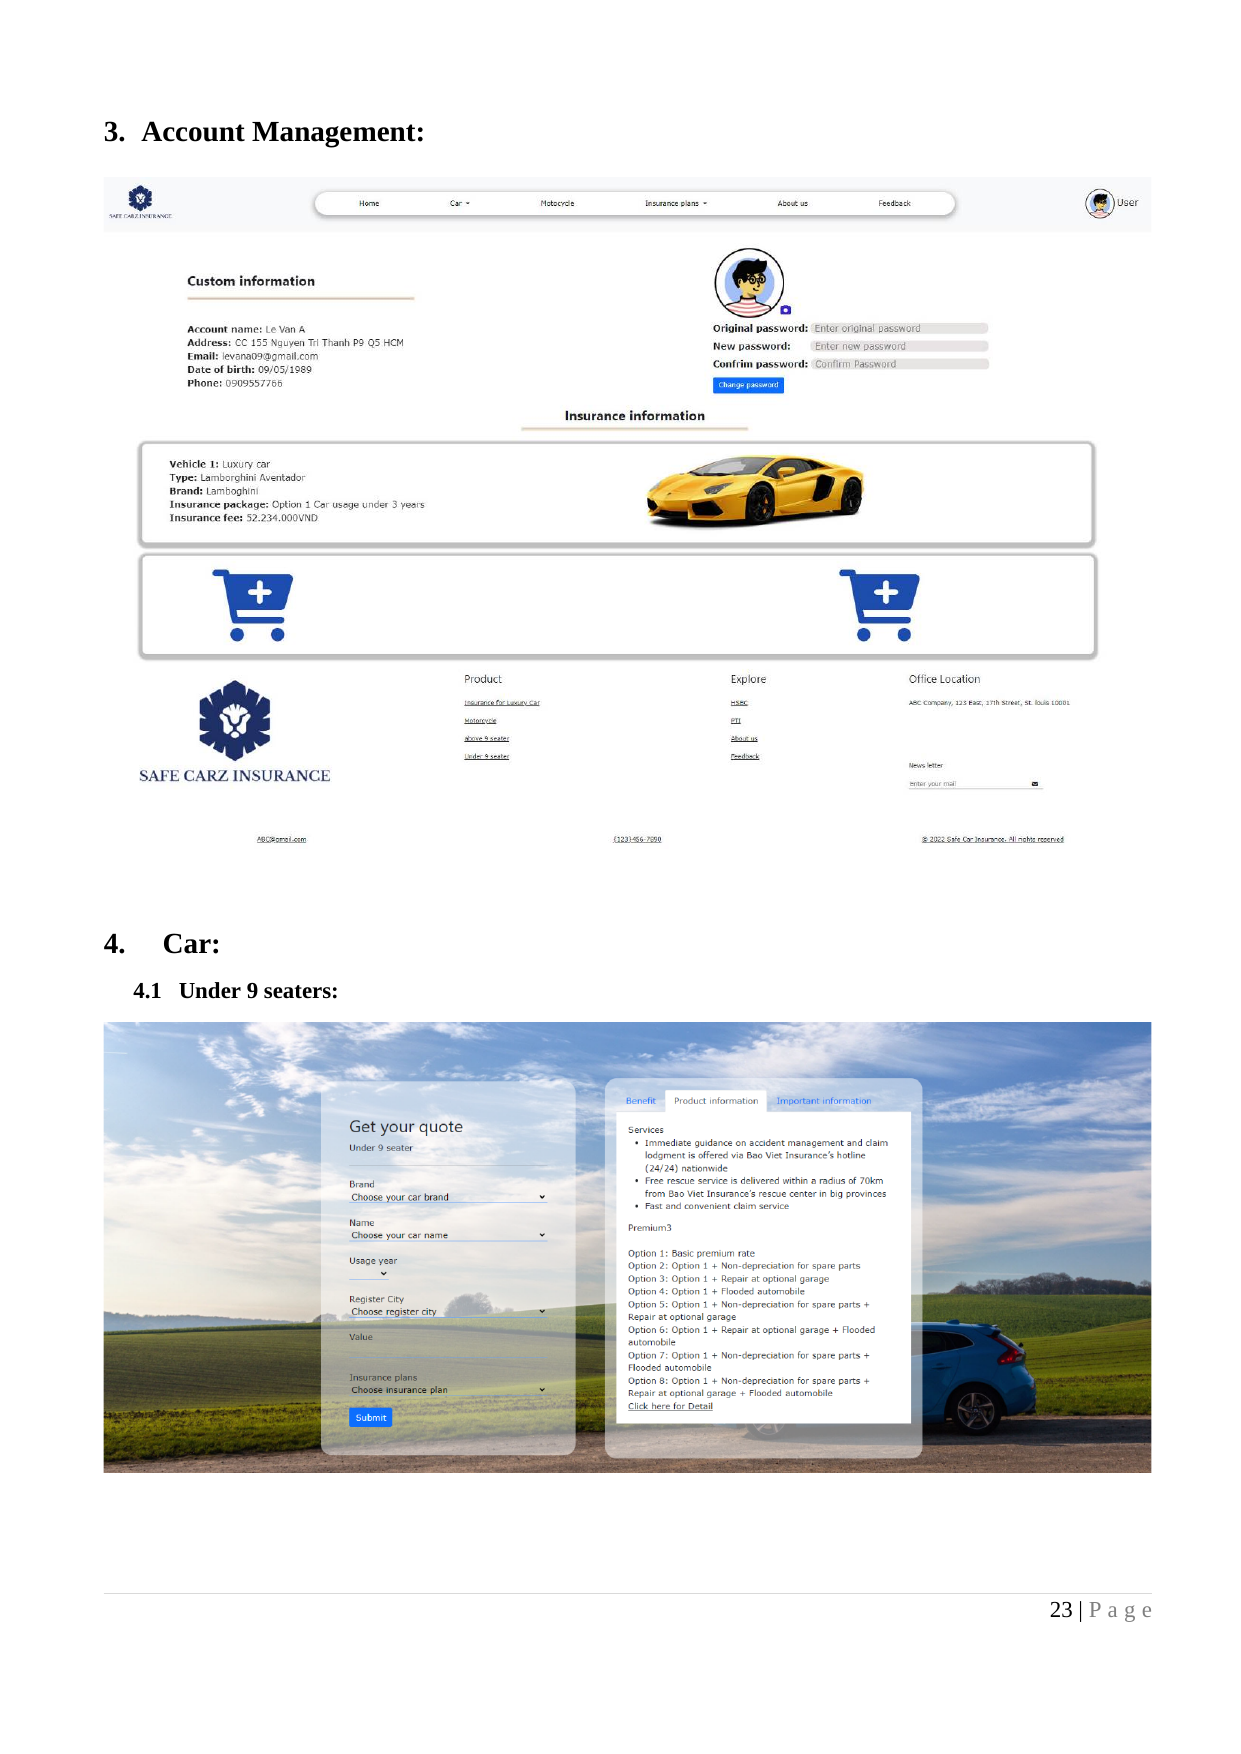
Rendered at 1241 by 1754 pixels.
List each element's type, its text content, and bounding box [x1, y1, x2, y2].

subtitle Account Management: [103, 114, 1152, 148]
subtitle Car: [103, 927, 1152, 960]
subtitle Under 9 seaters: [133, 977, 1152, 1003]
picture [103, 177, 1152, 849]
picture [103, 1022, 1152, 1473]
